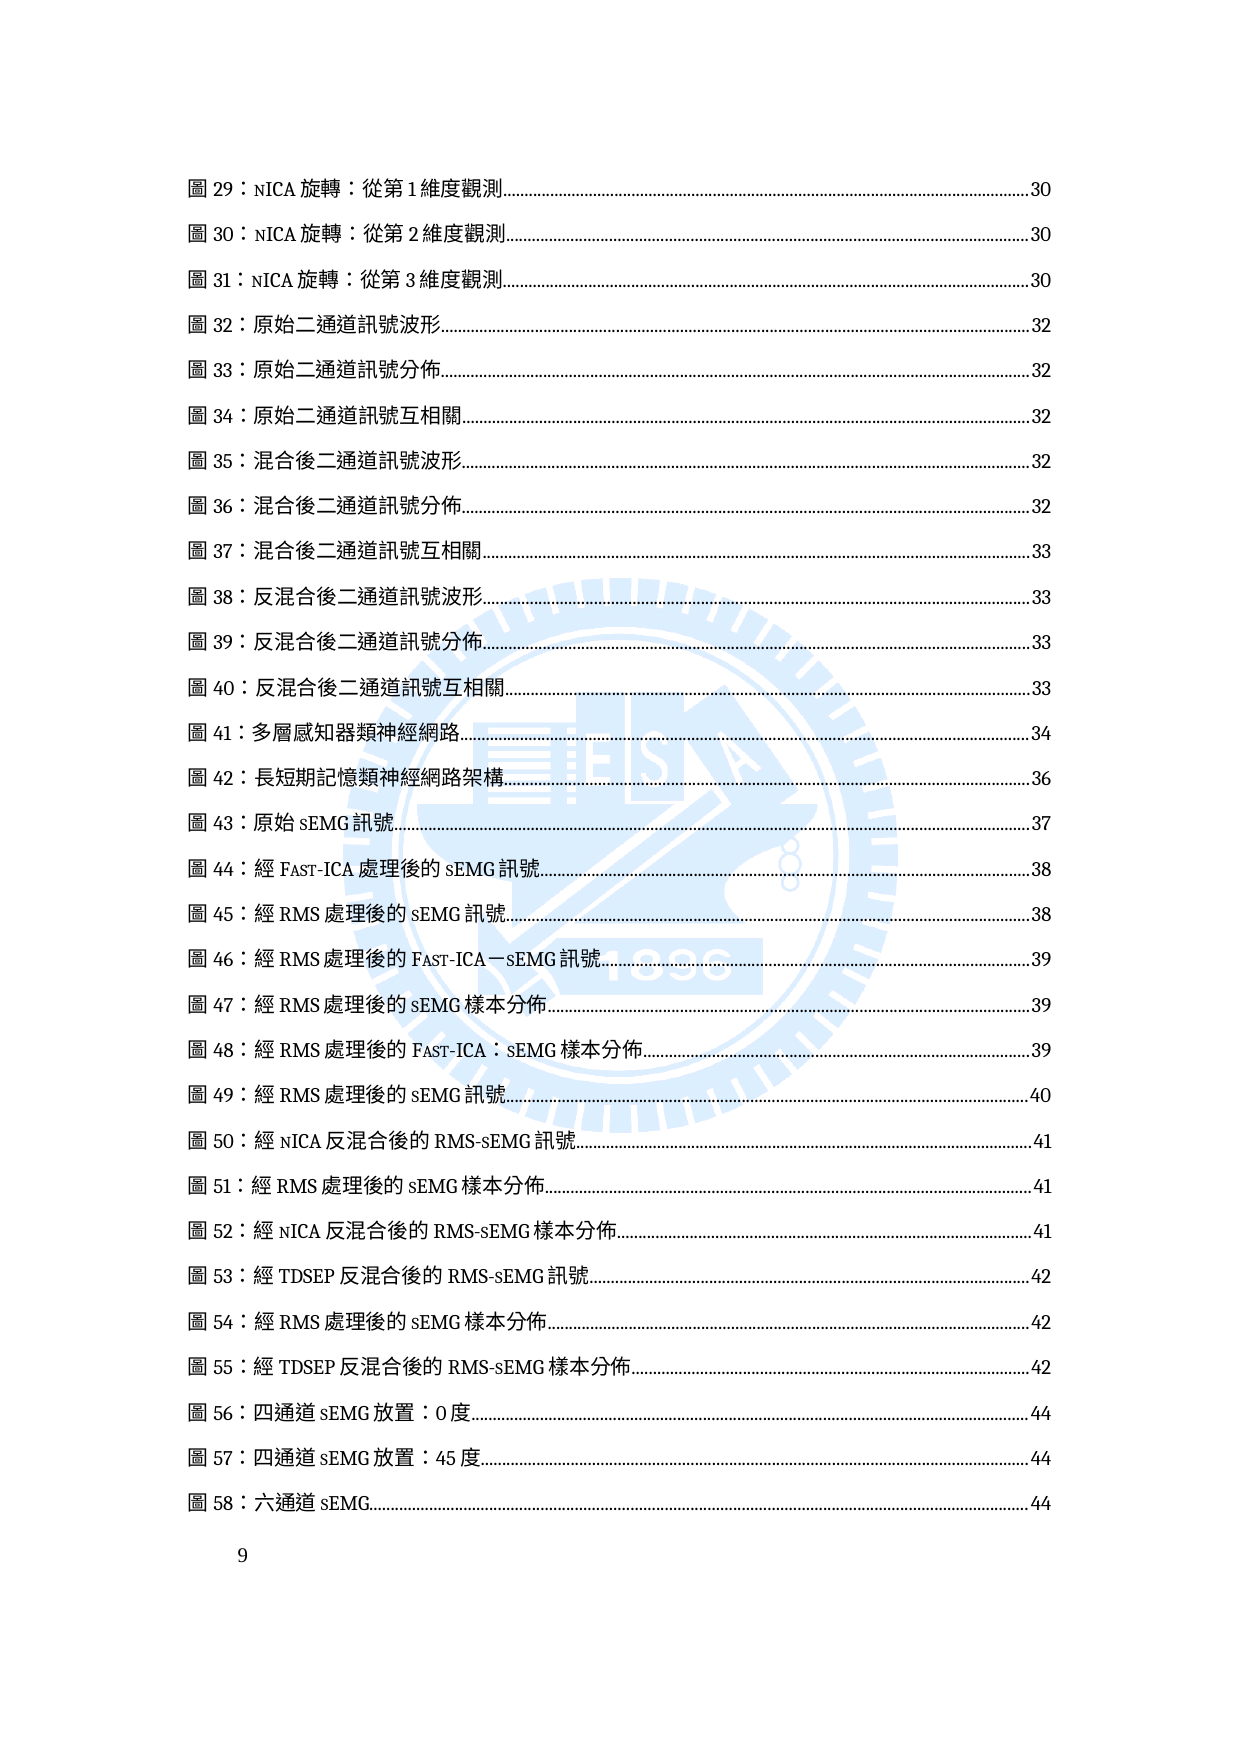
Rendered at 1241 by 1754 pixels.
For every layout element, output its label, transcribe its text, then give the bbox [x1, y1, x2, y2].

text 圖 54：經RMS處理後的sEMG樣本分佈 42 [187, 1305, 1053, 1335]
text 圖 34：原始二通道訊號互相關 32 [187, 399, 1053, 429]
text 圖 39：反混合後二通道訊號分佈 33 [187, 625, 1053, 656]
text 圖 51：經RMS處理後的sEMG樣本分佈 41 [187, 1169, 1053, 1199]
text 圖 41：多層感知器類神經網路 34 [187, 716, 1053, 746]
text 圖 37：混合後二通道訊號互相關 33 [187, 535, 1053, 565]
text 圖 48：經RMS處理後的Fast-ICA：sEMG樣本分佈 39 [187, 1033, 1053, 1063]
text 圖 31：nICA旋轉：從第3維度觀測 30 [187, 263, 1053, 293]
text 圖 57：四通道sEMG放置：45度 44 [187, 1441, 1053, 1471]
text 圖 46：經RMS處理後的Fast-ICA－sEMG訊號 39 [187, 943, 1053, 973]
text 圖 29：nICA旋轉：從第1維度觀測 30 [187, 172, 1053, 202]
text 圖 42：長短期記憶類神經網路架構 36 [187, 761, 1053, 792]
text 圖 47：經RMS處理後的sEMG樣本分佈 39 [187, 988, 1053, 1018]
text 圖 52：經nICA反混合後的RMS-sEMG樣本分佈 41 [187, 1214, 1053, 1245]
text 圖 40：反混合後二通道訊號互相關 33 [187, 671, 1053, 701]
text 圖 53：經TDSEP反混合後的RMS-sEMG訊號 42 [187, 1260, 1053, 1290]
text 圖 55：經TDSEP反混合後的RMS-sEMG樣本分佈 42 [187, 1350, 1053, 1381]
text 圖 44：經Fast-ICA處理後的sEMG訊號 38 [187, 852, 1053, 882]
text 圖 32：原始二通道訊號波形 32 [187, 308, 1053, 338]
text 圖 58：六通道sEMG 44 [187, 1486, 1053, 1517]
text 圖 30：nICA旋轉：從第2維度觀測 30 [187, 218, 1053, 248]
text 圖 45：經RMS處理後的sEMG訊號 38 [187, 897, 1053, 927]
text 圖 38：反混合後二通道訊號波形 33 [187, 580, 1053, 610]
text 圖 43：原始sEMG訊號 37 [187, 807, 1053, 837]
text 圖 33：原始二通道訊號分佈 32 [187, 353, 1053, 384]
text 圖 56：四通道sEMG放置：0度 44 [187, 1396, 1053, 1426]
text 圖 49：經RMS處理後的sEMG訊號 40 [187, 1078, 1053, 1109]
text 圖 50：經nICA反混合後的RMS-sEMG訊號 41 [187, 1124, 1053, 1154]
text 圖 36：混合後二通道訊號分佈 32 [187, 489, 1053, 520]
text 圖 35：混合後二通道訊號波形 32 [187, 444, 1053, 474]
